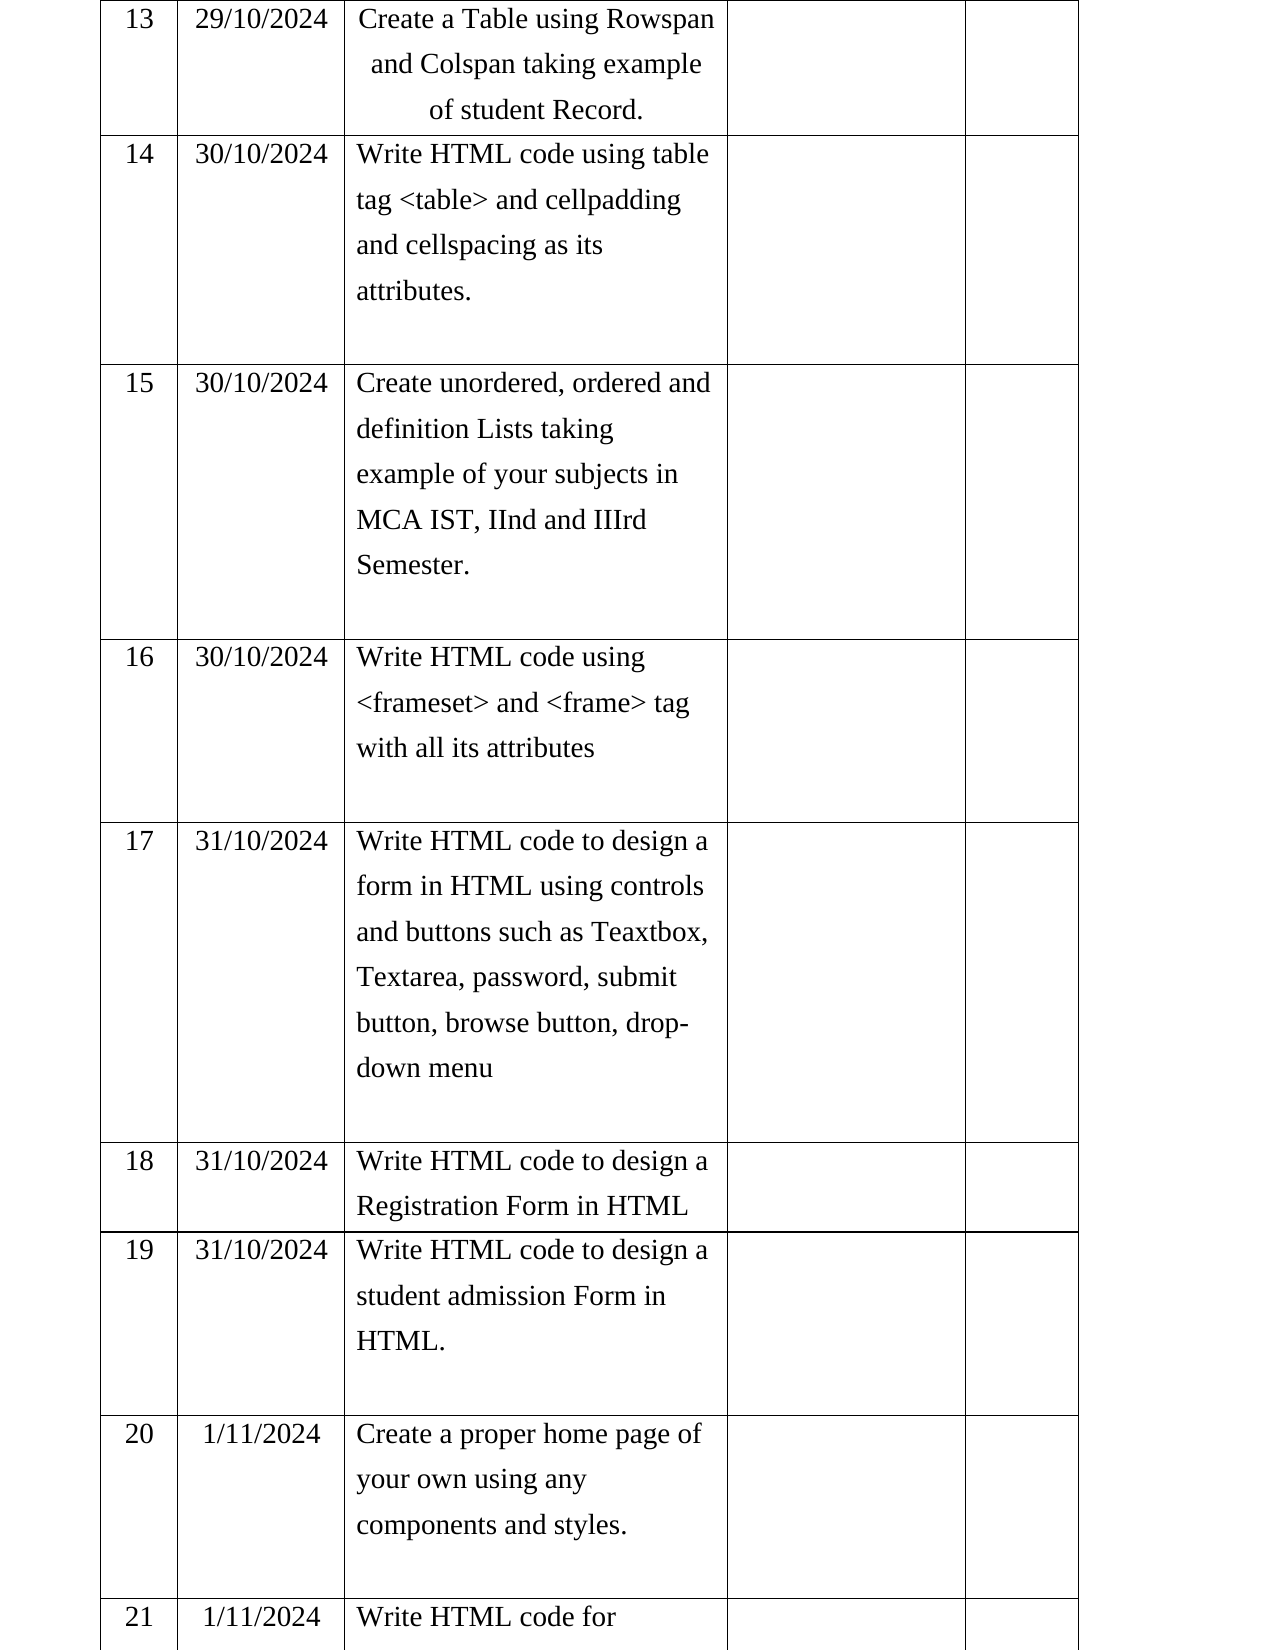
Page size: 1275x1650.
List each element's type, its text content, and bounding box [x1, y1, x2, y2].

table_cell 1/11/2024 [178, 1416, 344, 1598]
table_cell [966, 1416, 1078, 1598]
table_cell 30/10/2024 [178, 365, 344, 638]
table_cell 31/10/2024 [178, 1233, 344, 1415]
table_cell 19 [101, 1233, 177, 1415]
table_cell 16 [101, 640, 177, 822]
table_cell 14 [101, 136, 177, 364]
table_cell [728, 823, 965, 1142]
table_cell 1/11/2024 [178, 1599, 344, 1650]
table_cell [966, 640, 1078, 822]
table_cell Write HTML code to design a Registration Form in HTML [345, 1143, 727, 1231]
table_cell [728, 1416, 965, 1598]
table_cell Create a proper home page of your own using any components and styles. [345, 1416, 727, 1598]
table_cell 20 [101, 1416, 177, 1598]
table_cell [728, 1233, 965, 1415]
table_cell [966, 1233, 1078, 1415]
table_cell 30/10/2024 [178, 136, 344, 364]
table_cell [728, 1599, 965, 1650]
table_cell [966, 136, 1078, 364]
table_cell 31/10/2024 [178, 823, 344, 1142]
table_cell [966, 1599, 1078, 1650]
table_header 13 [101, 1, 177, 135]
table_cell 30/10/2024 [178, 640, 344, 822]
table_cell [966, 365, 1078, 638]
table_header 29/10/2024 [178, 1, 344, 135]
table_cell 18 [101, 1143, 177, 1231]
table_cell [966, 823, 1078, 1142]
table_cell Write HTML code for including Local hyperlinking in a web page. [345, 1599, 727, 1650]
table_cell Write HTML code using table tag <table> and cellpadding and cellspacing as its attributes. [345, 136, 727, 364]
table_cell [728, 365, 965, 638]
table_header [966, 1, 1078, 135]
table_cell [728, 640, 965, 822]
table_cell 17 [101, 823, 177, 1142]
table_cell Create unordered, ordered and definition Lists taking example of your subjects in MCA IST, IInd and IIIrd Semester. [345, 365, 727, 638]
table_cell Write HTML code using <frameset> and <frame> tag with all its attributes [345, 640, 727, 822]
table_cell [966, 1143, 1078, 1231]
table_header [728, 1, 965, 135]
table_cell Write HTML code to design a student admission Form in HTML. [345, 1233, 727, 1415]
table_header Create a Table using Rowspan and Colspan taking example of student Record. [345, 1, 727, 135]
table_cell 15 [101, 365, 177, 638]
table_cell 31/10/2024 [178, 1143, 344, 1231]
table_cell 21 [101, 1599, 177, 1650]
table_cell [728, 136, 965, 364]
table_cell Write HTML code to design a form in HTML using controls and buttons such as Teaxtbox, Textarea, password, submit button, browse button, drop-down menu [345, 823, 727, 1142]
table_cell [728, 1143, 965, 1231]
